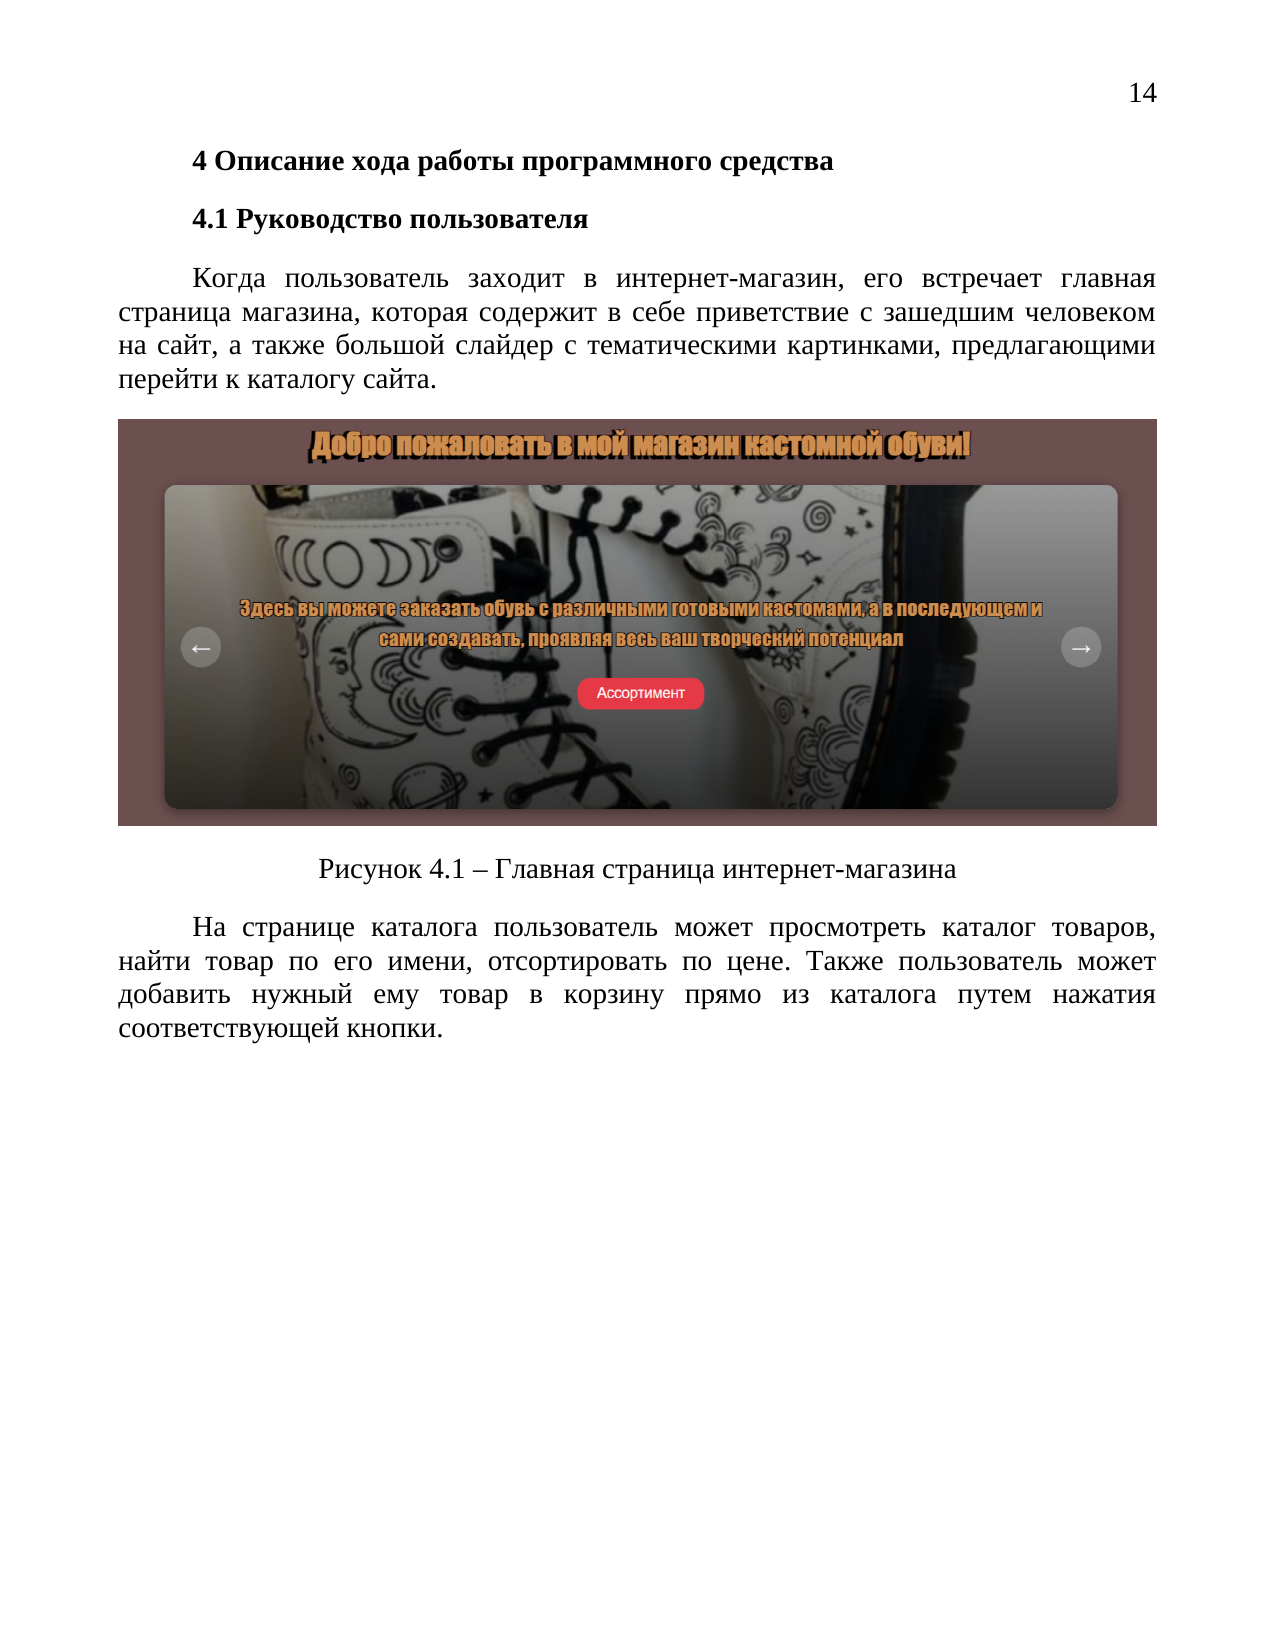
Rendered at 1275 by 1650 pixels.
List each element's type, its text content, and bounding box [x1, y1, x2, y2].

text На странице каталога пользователь может просмотреть каталог товаров, найти товар по его имени, отсортировать по цене. Также пользователь может добавить нужный ему товар в корзину прямо из каталога путем нажатия соответствующей кнопки. [118, 909, 1157, 1044]
text Когда пользователь заходит в интернет-магазин, его встречает главная страница магазина, которая содержит в себе приветствие с зашедшим человеком на сайт, а также большой слайдер с тематическими картинками, предлагающими перейти к каталогу сайта. [118, 260, 1157, 394]
text 4 Описание хода работы программного средства [192, 143, 1157, 177]
text Рисунок 4.1 – Главная страница интернет-магазина [118, 851, 1157, 884]
text 4.1 Руководство пользователя [192, 202, 1157, 235]
picture [118, 419, 1157, 826]
